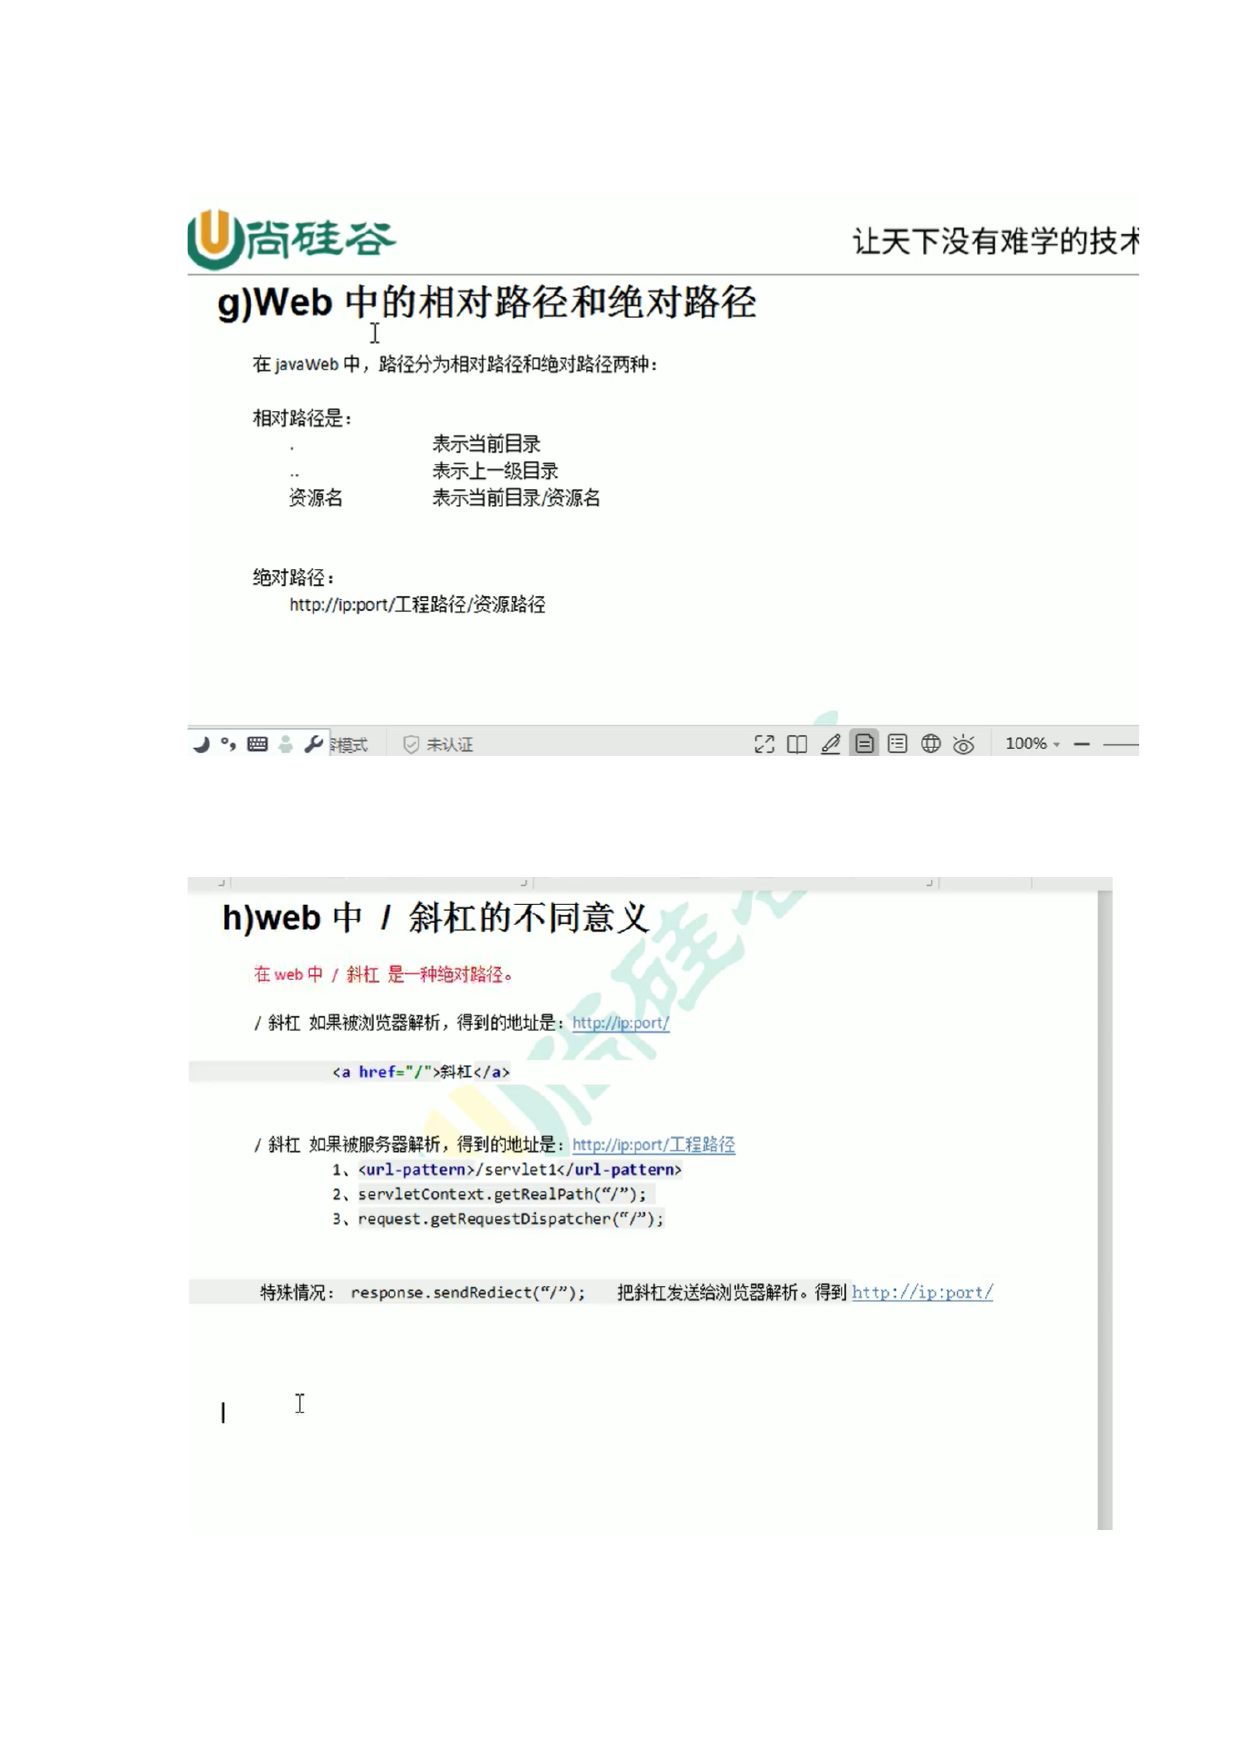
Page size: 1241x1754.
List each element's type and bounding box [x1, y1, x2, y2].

picture [187, 194, 1140, 756]
picture [187, 877, 1113, 1530]
